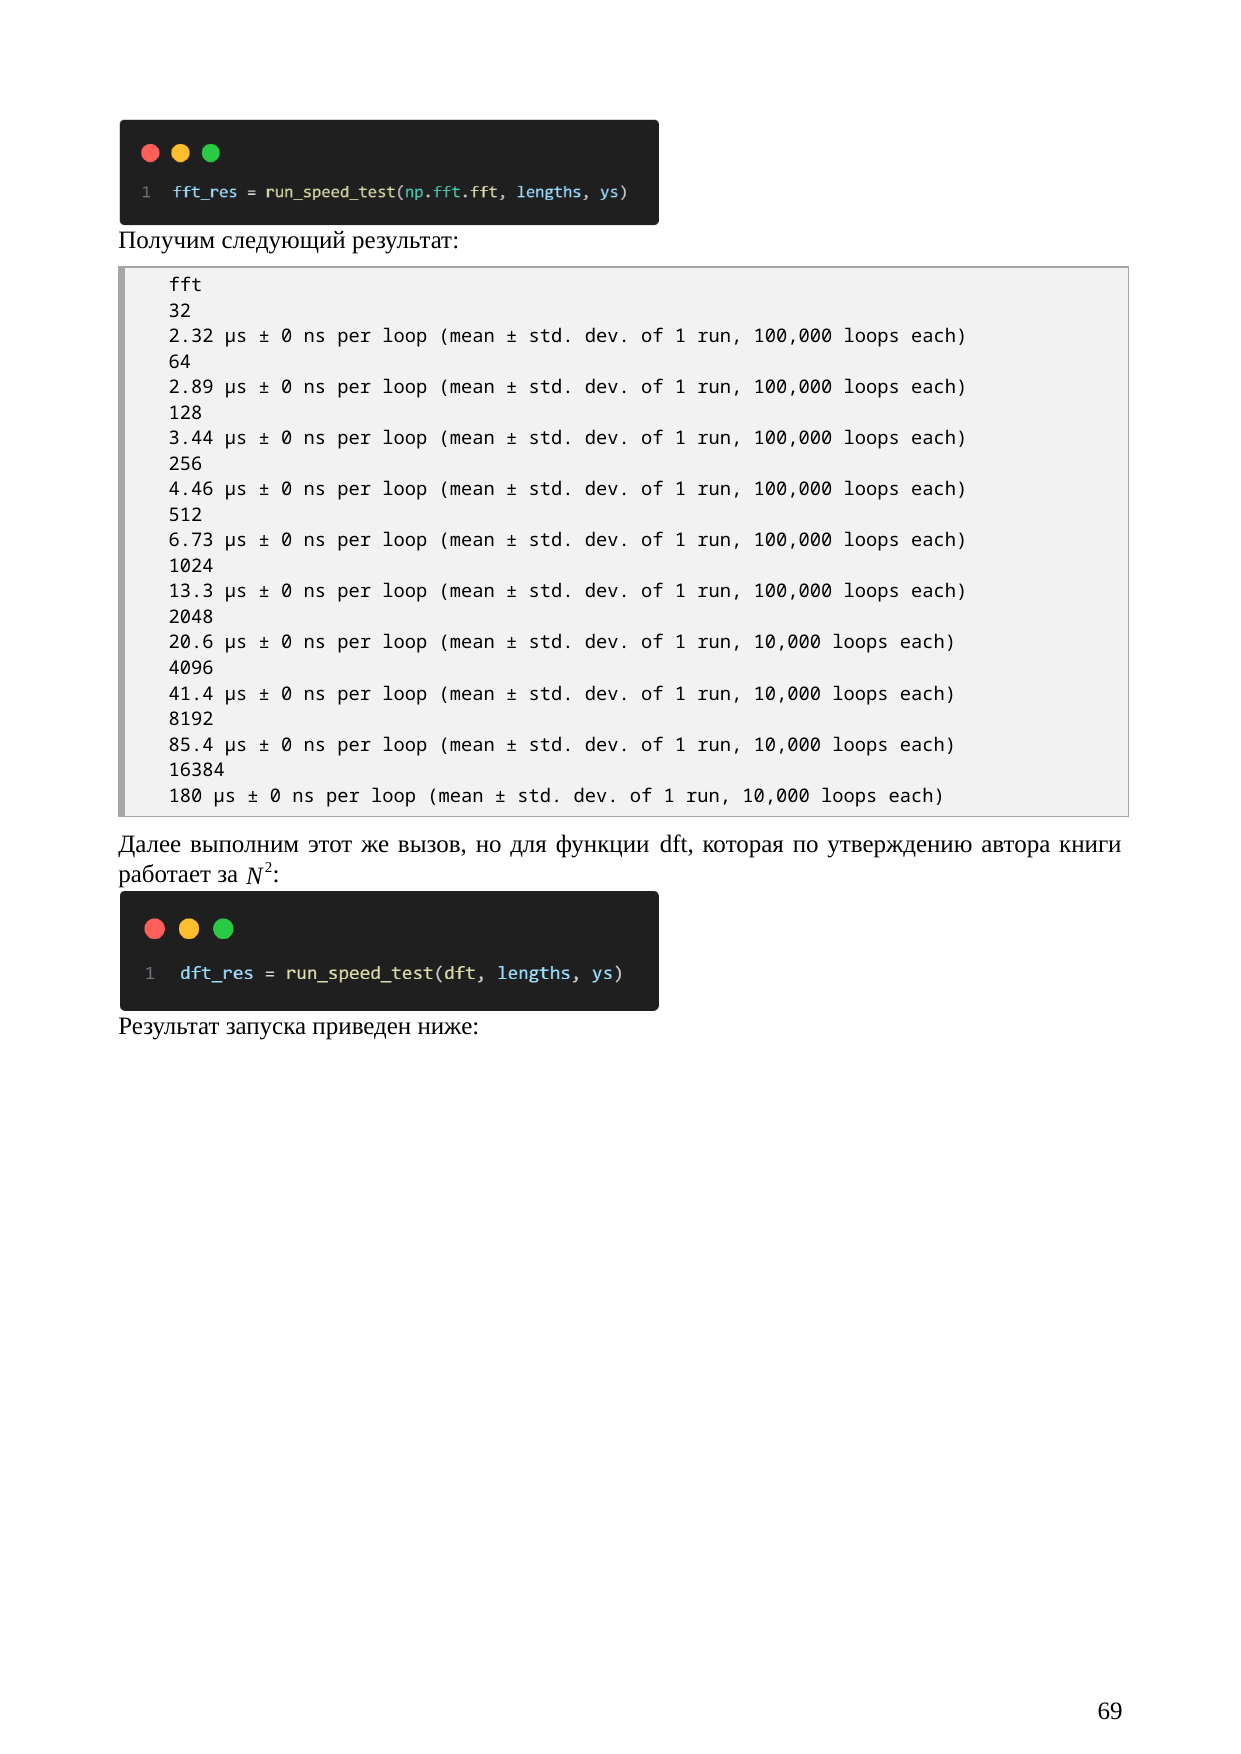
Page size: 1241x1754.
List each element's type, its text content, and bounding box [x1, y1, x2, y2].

list 4096 [125, 649, 1128, 675]
list 512 [125, 496, 1128, 522]
list 4.46 µs ± 0 ns per loop (mean ± std. dev. of 1 run, 100,000 loops each) [125, 471, 1128, 496]
picture [118, 118, 659, 226]
list 256 [125, 445, 1128, 471]
list 1024 [125, 547, 1128, 573]
text Получим следующий результат: [118, 225, 1122, 254]
list 16384 [125, 751, 1128, 777]
list 3.44 µs ± 0 ns per loop (mean ± std. dev. of 1 run, 100,000 loops each) [125, 419, 1128, 445]
list 180 µs ± 0 ns per loop (mean ± std. dev. of 1 run, 10,000 loops each) [125, 777, 1128, 816]
list 13.3 µs ± 0 ns per loop (mean ± std. dev. of 1 run, 100,000 loops each) [125, 573, 1128, 598]
list 20.6 µs ± 0 ns per loop (mean ± std. dev. of 1 run, 10,000 loops each) [125, 624, 1128, 649]
list 2048 [125, 598, 1128, 624]
text Результат запуска приведен ниже: [118, 1011, 1122, 1040]
list 2.89 µs ± 0 ns per loop (mean ± std. dev. of 1 run, 100,000 loops each) [125, 368, 1128, 394]
list 41.4 µs ± 0 ns per loop (mean ± std. dev. of 1 run, 10,000 loops each) [125, 675, 1128, 700]
text Далее выполним этот же вызов, но для функции dft, которая по утверждению автора книги работает за : [118, 829, 1122, 889]
picture [118, 889, 659, 1012]
list 85.4 µs ± 0 ns per loop (mean ± std. dev. of 1 run, 10,000 loops each) [125, 726, 1128, 751]
list 128 [125, 394, 1128, 419]
list 32 [125, 292, 1128, 317]
list 6.73 µs ± 0 ns per loop (mean ± std. dev. of 1 run, 100,000 loops each) [125, 522, 1128, 547]
list 2.32 µs ± 0 ns per loop (mean ± std. dev. of 1 run, 100,000 loops each) [125, 317, 1128, 343]
list 8192 [125, 700, 1128, 726]
list 64 [125, 343, 1128, 368]
list fft [125, 268, 1128, 292]
